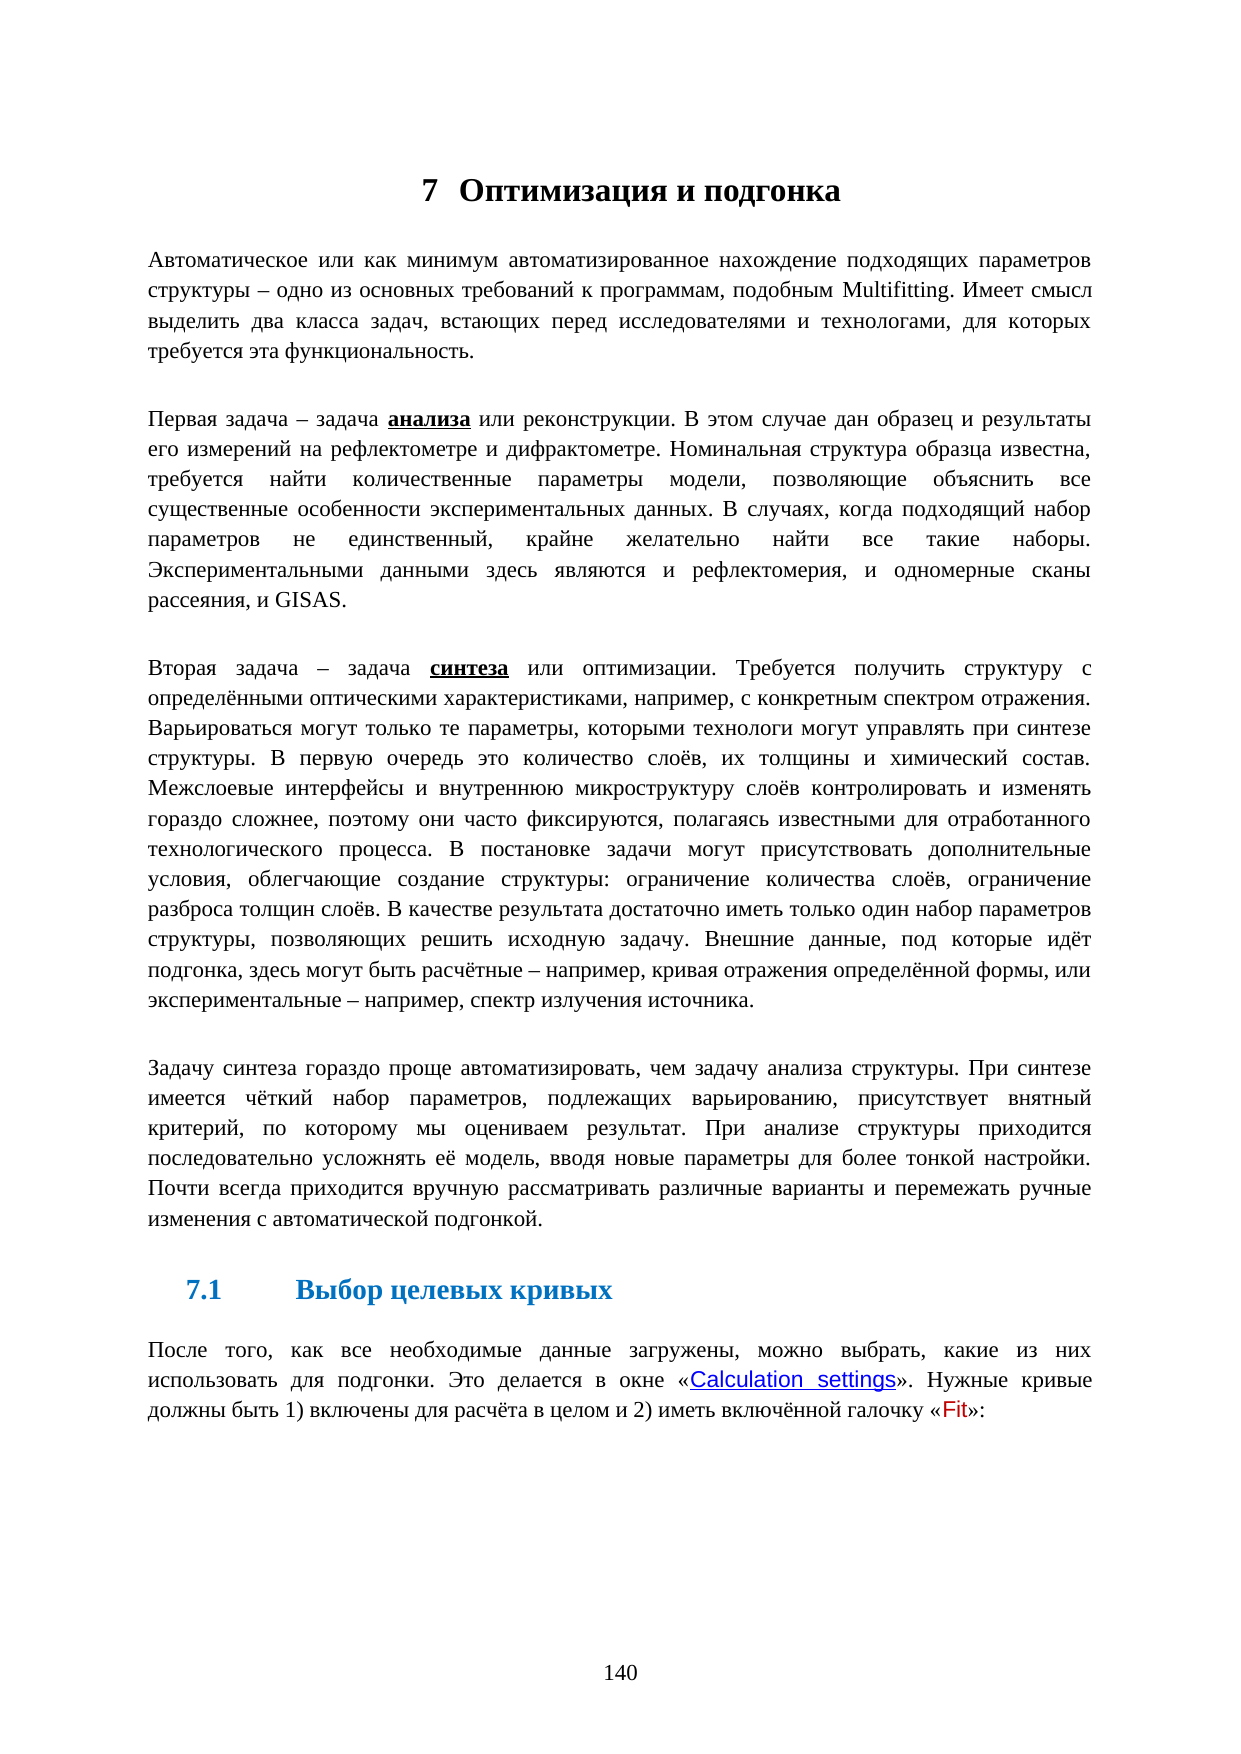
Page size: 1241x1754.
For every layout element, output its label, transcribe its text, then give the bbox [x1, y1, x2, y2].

text Задачу синтеза гораздо проще автоматизировать, чем задачу анализа структуры. При синтезе имеется чёткий набор параметров, подлежащих варьированию, присутствует внятный критерий, по которому мы оцениваем результат. При анализе структуры приходится последовательно усложнять её модель, вводя новые параметры для более тонкой настройки. Почти всегда приходится вручную рассматривать различные варианты и перемежать ручные изменения с автоматической подгонкой. [148, 1053, 1093, 1231]
text Автоматическое или как минимум автоматизированное нахождение подходящих параметров структуры – одно из основных требований к программам, подобным Multifitting. Имеет смысл выделить два класса задач, встающих перед исследователями и технологами, для которых требуется эта функциональность. [148, 246, 1093, 363]
subtitle Выбор целевых кривых [155, 1272, 1093, 1306]
text После того, как все необходимые данные загружены, можно выбрать, какие из них использовать для подгонки. Это делается в окне «Calculation settings». Нужные кривые должны быть 1) включены для расчёта в целом и 2) иметь включённой галочку «Fit»: [148, 1336, 1093, 1423]
subtitle Оптимизация и подгонка [178, 170, 1093, 209]
text Первая задача – задача анализа или реконструкции. В этом случае дан образец и результаты его измерений на рефлектометре и дифрактометре. Номинальная структура образца известна, требуется найти количественные параметры модели, позволяющие объяснить все существенные особенности экспериментальных данных. В случаях, когда подходящий набор параметров не единственный, крайне желательно найти все такие наборы. Экспериментальными данными здесь являются и рефлектомерия, и одномерные сканы рассеяния, и GISAS. [148, 404, 1093, 612]
text Вторая задача – задача синтеза или оптимизации. Требуется получить структуру с определёнными оптическими характеристиками, например, с конкретным спектром отражения. Варьироваться могут только те параметры, которыми технологи могут управлять при синтезе структуры. В первую очередь это количество слоёв, их толщины и химический состав. Межслоевые интерфейсы и внутреннюю микроструктуру слоёв контролировать и изменять гораздо сложнее, поэтому они часто фиксируются, полагаясь известными для отработанного технологического процесса. В постановке задачи могут присутствовать дополнительные условия, облегчающие создание структуры: ограничение количества слоёв, ограничение разброса толщин слоёв. В качестве результата достаточно иметь только один набор параметров структуры, позволяющих решить исходную задачу. Внешние данные, под которые идёт подгонка, здесь могут быть расчётные – например, кривая отражения определённой формы, или экспериментальные – например, спектр излучения источника. [148, 653, 1093, 1012]
